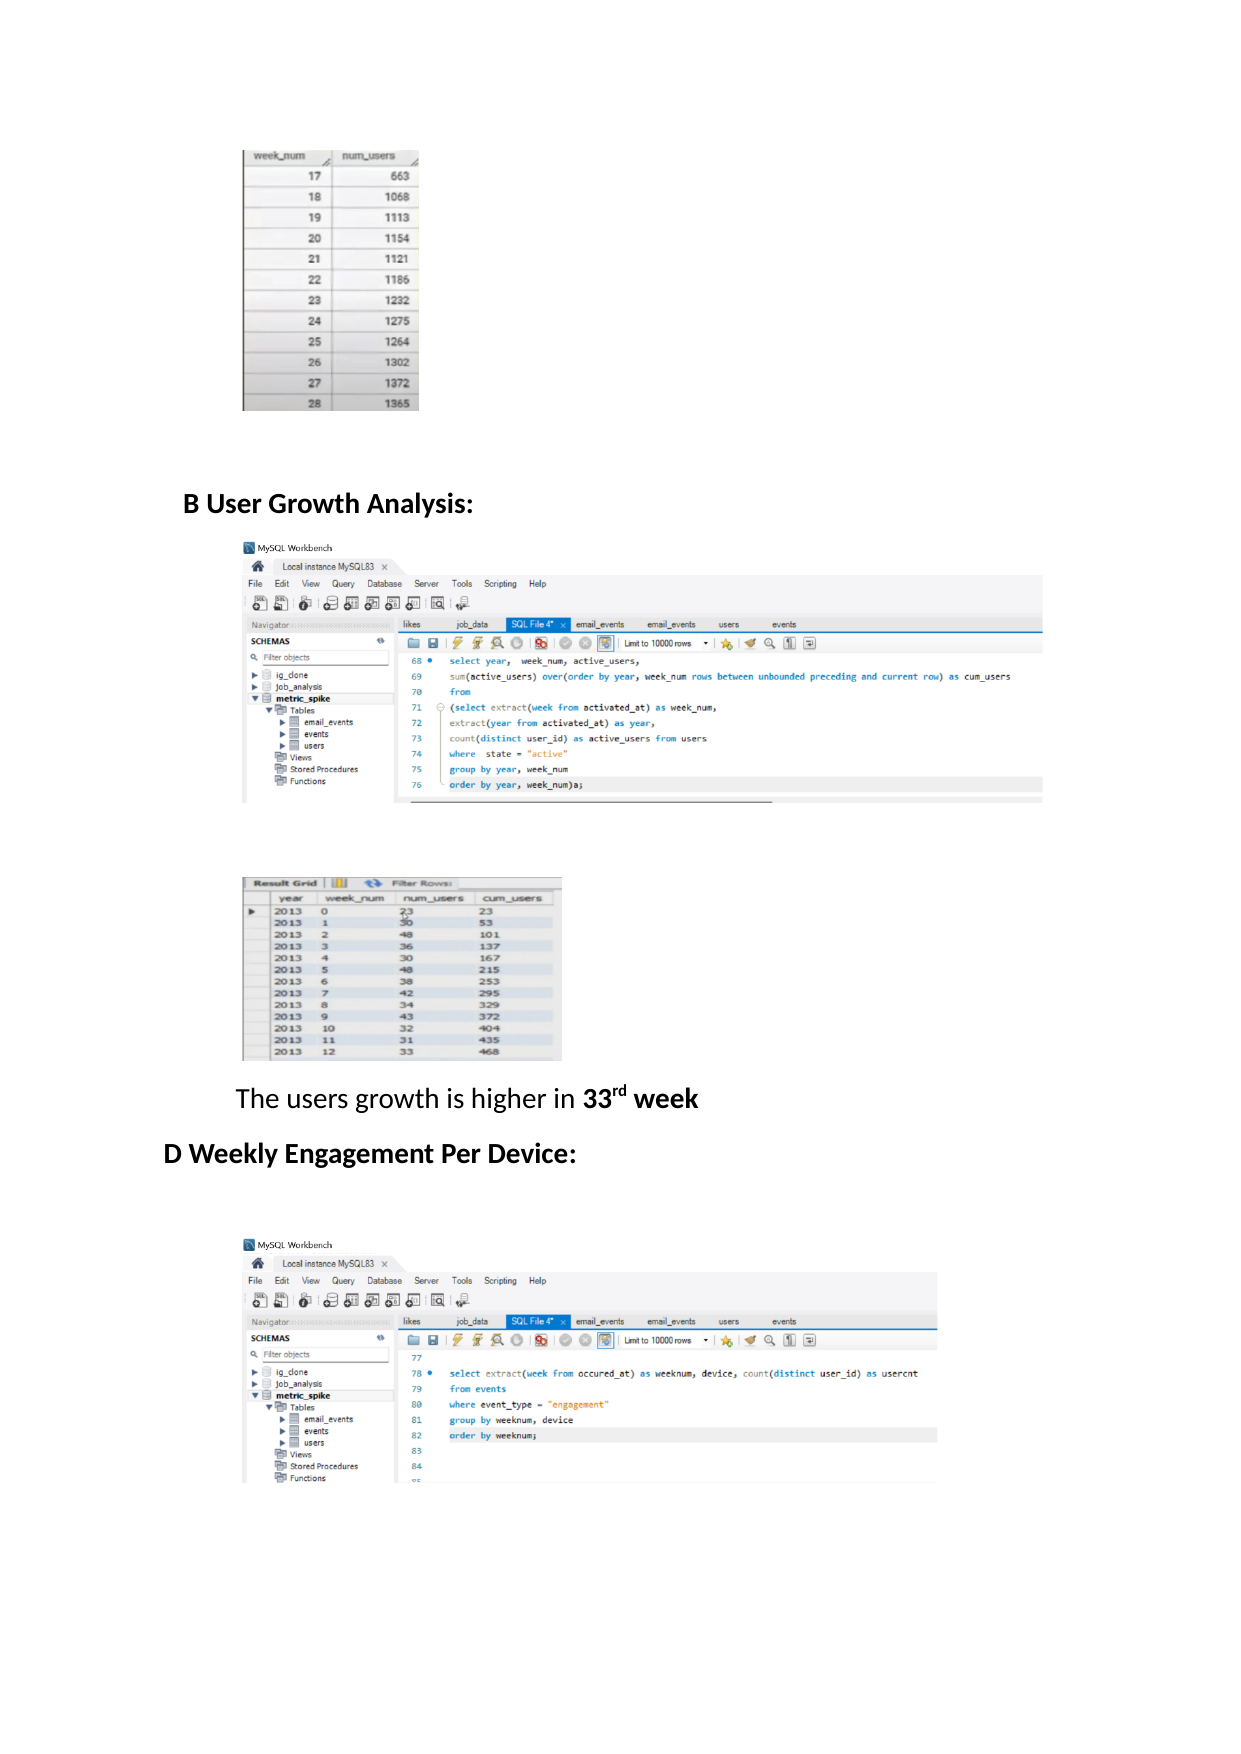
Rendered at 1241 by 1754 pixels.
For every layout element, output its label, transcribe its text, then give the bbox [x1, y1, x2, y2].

text The users growth is higher in 33rd week [150, 1080, 1090, 1116]
text B User Growth Analysis: [150, 485, 1090, 520]
picture [242, 1237, 938, 1483]
picture [242, 539, 1043, 803]
picture [242, 150, 419, 411]
text D Weekly Engagement Per Device: [150, 1135, 1090, 1171]
picture [242, 877, 562, 1061]
